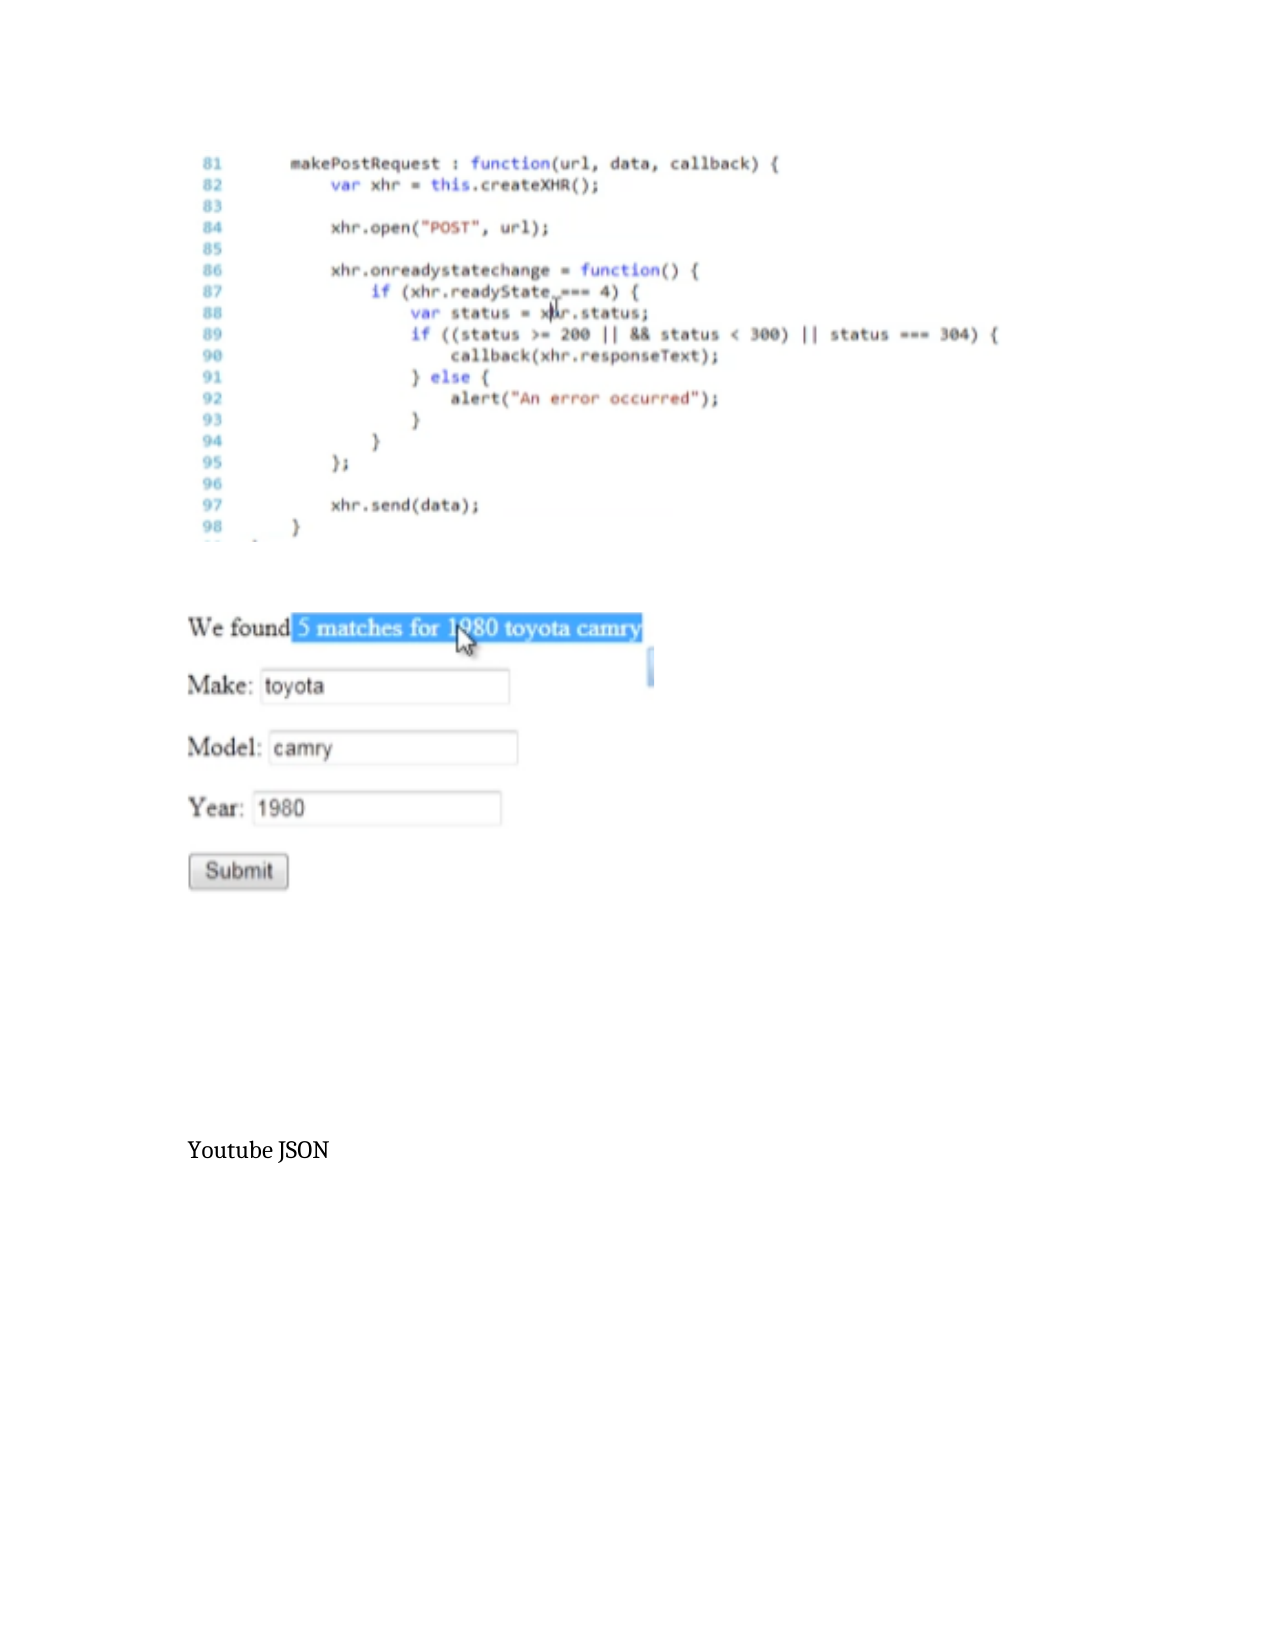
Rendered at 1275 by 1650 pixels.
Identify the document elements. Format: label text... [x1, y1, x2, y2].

text Youtube JSON [187, 1136, 1087, 1165]
picture [187, 612, 655, 917]
picture [187, 150, 1012, 542]
